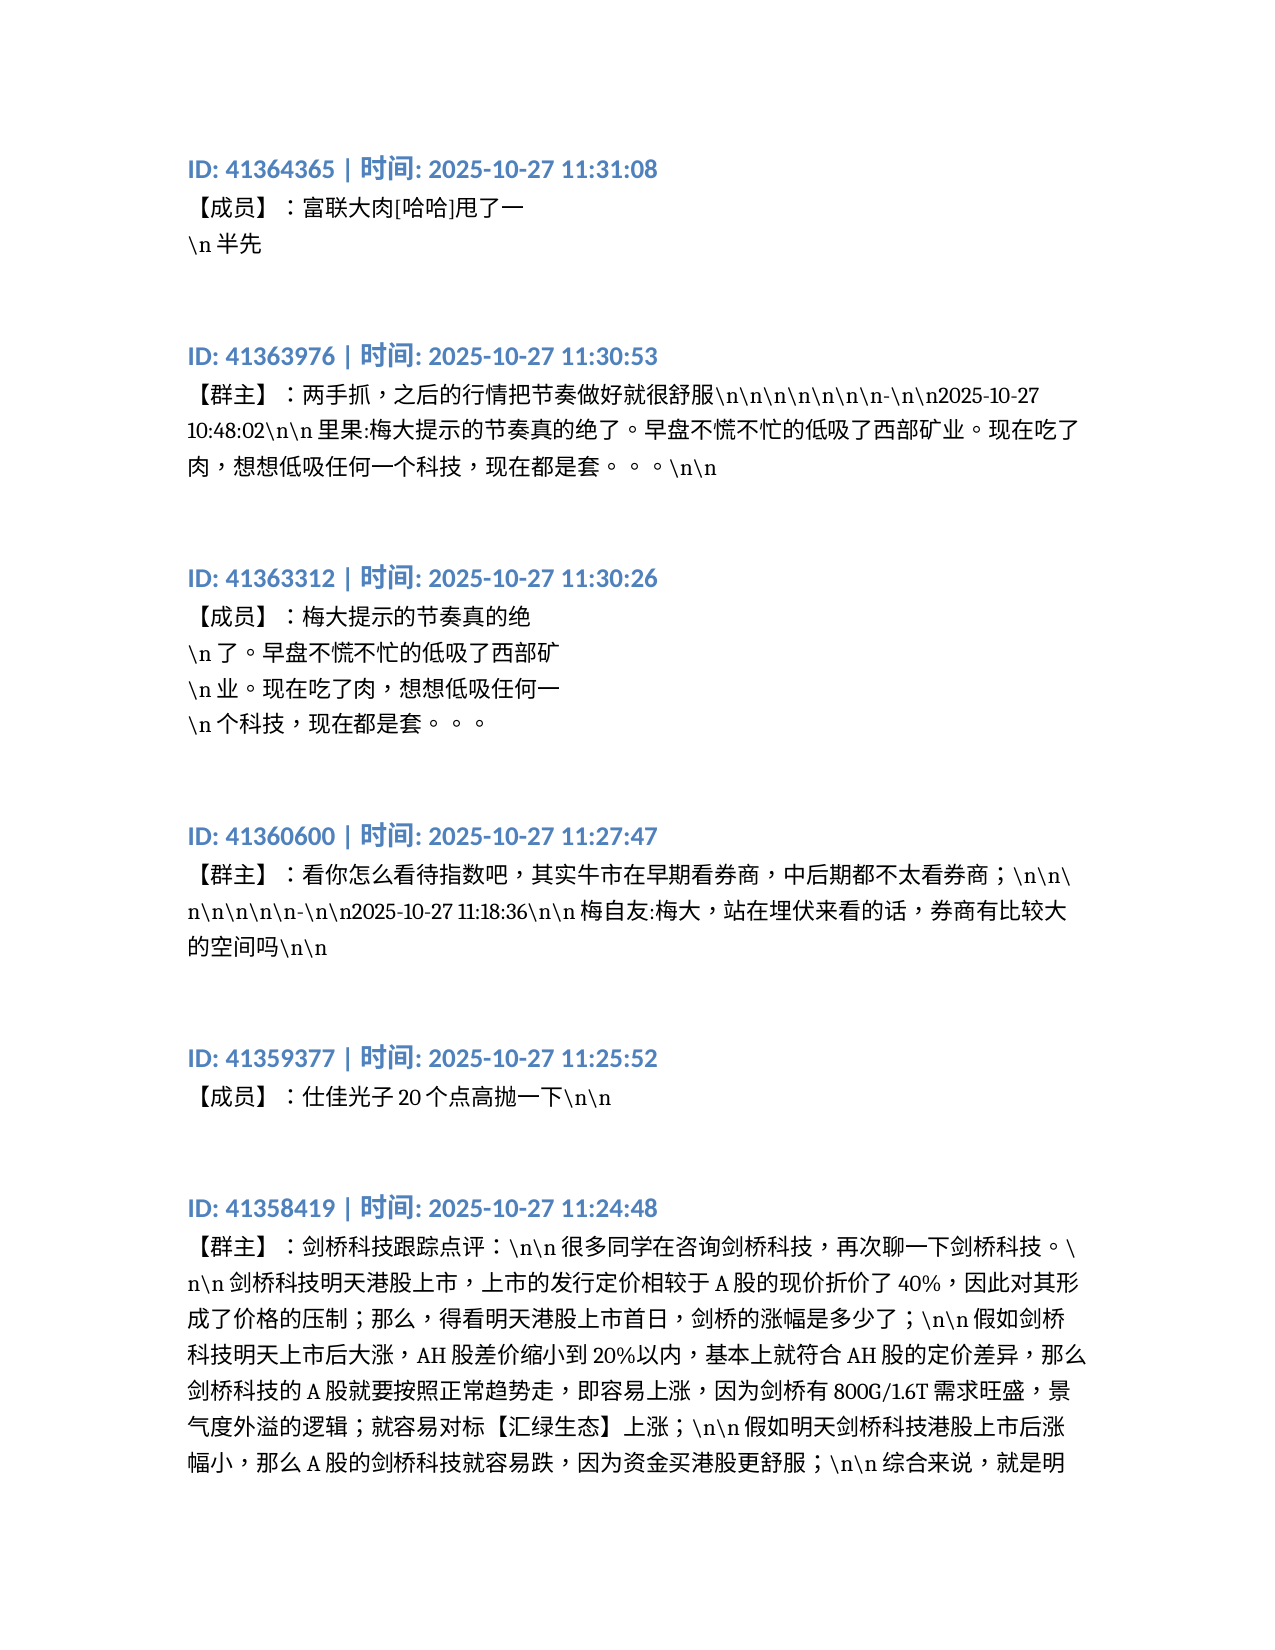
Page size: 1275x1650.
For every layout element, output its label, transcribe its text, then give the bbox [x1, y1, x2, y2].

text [187, 1231, 1087, 1478]
text 【群主】：两手抓，之后的行情把节奏做好就很舒服\n\n\n\n\n\n\n-\n\n2025-10-27 10:48:02\n\n里果:梅大提示的节奏真的绝了。早盘不慌不忙的低吸了西部矿业。现在吃了肉，想想低吸任何一个科技，现在都是套。。。\n\n [187, 378, 1087, 482]
text 【群主】：看你怎么看待指数吧，其实牛市在早期看券商，中后期都不太看券商；\n\n\n\n\n\n\n-\n\n2025-10-27 11:18:36\n\n梅自友:梅大，站在埋伏来看的话，券商有比较大的空间吗\n\n [187, 859, 1087, 962]
subtitle ID: 41363976 | 时间: 2025-10-27 11:30:53 [187, 336, 1087, 373]
subtitle ID: 41360600 | 时间: 2025-10-27 11:27:47 [187, 816, 1087, 853]
subtitle ID: 41358419 | 时间: 2025-10-27 11:24:48 [187, 1188, 1087, 1225]
text 【成员】：仕佳光子20个点高抛一下\n\n [187, 1081, 1087, 1112]
text 【成员】：富联大肉[哈哈]甩了一 \n半先 [187, 192, 1087, 259]
text 【成员】：梅大提示的节奏真的绝 \n了。早盘不慌不忙的低吸了西部矿 \n业。现在吃了肉，想想低吸任何一 \n个科技，现在都是套。。。 [187, 601, 1087, 740]
subtitle ID: 41359377 | 时间: 2025-10-27 11:25:52 [187, 1038, 1087, 1075]
subtitle ID: 41364365 | 时间: 2025-10-27 11:31:08 [187, 150, 1087, 187]
subtitle ID: 41363312 | 时间: 2025-10-27 11:30:26 [187, 558, 1087, 595]
